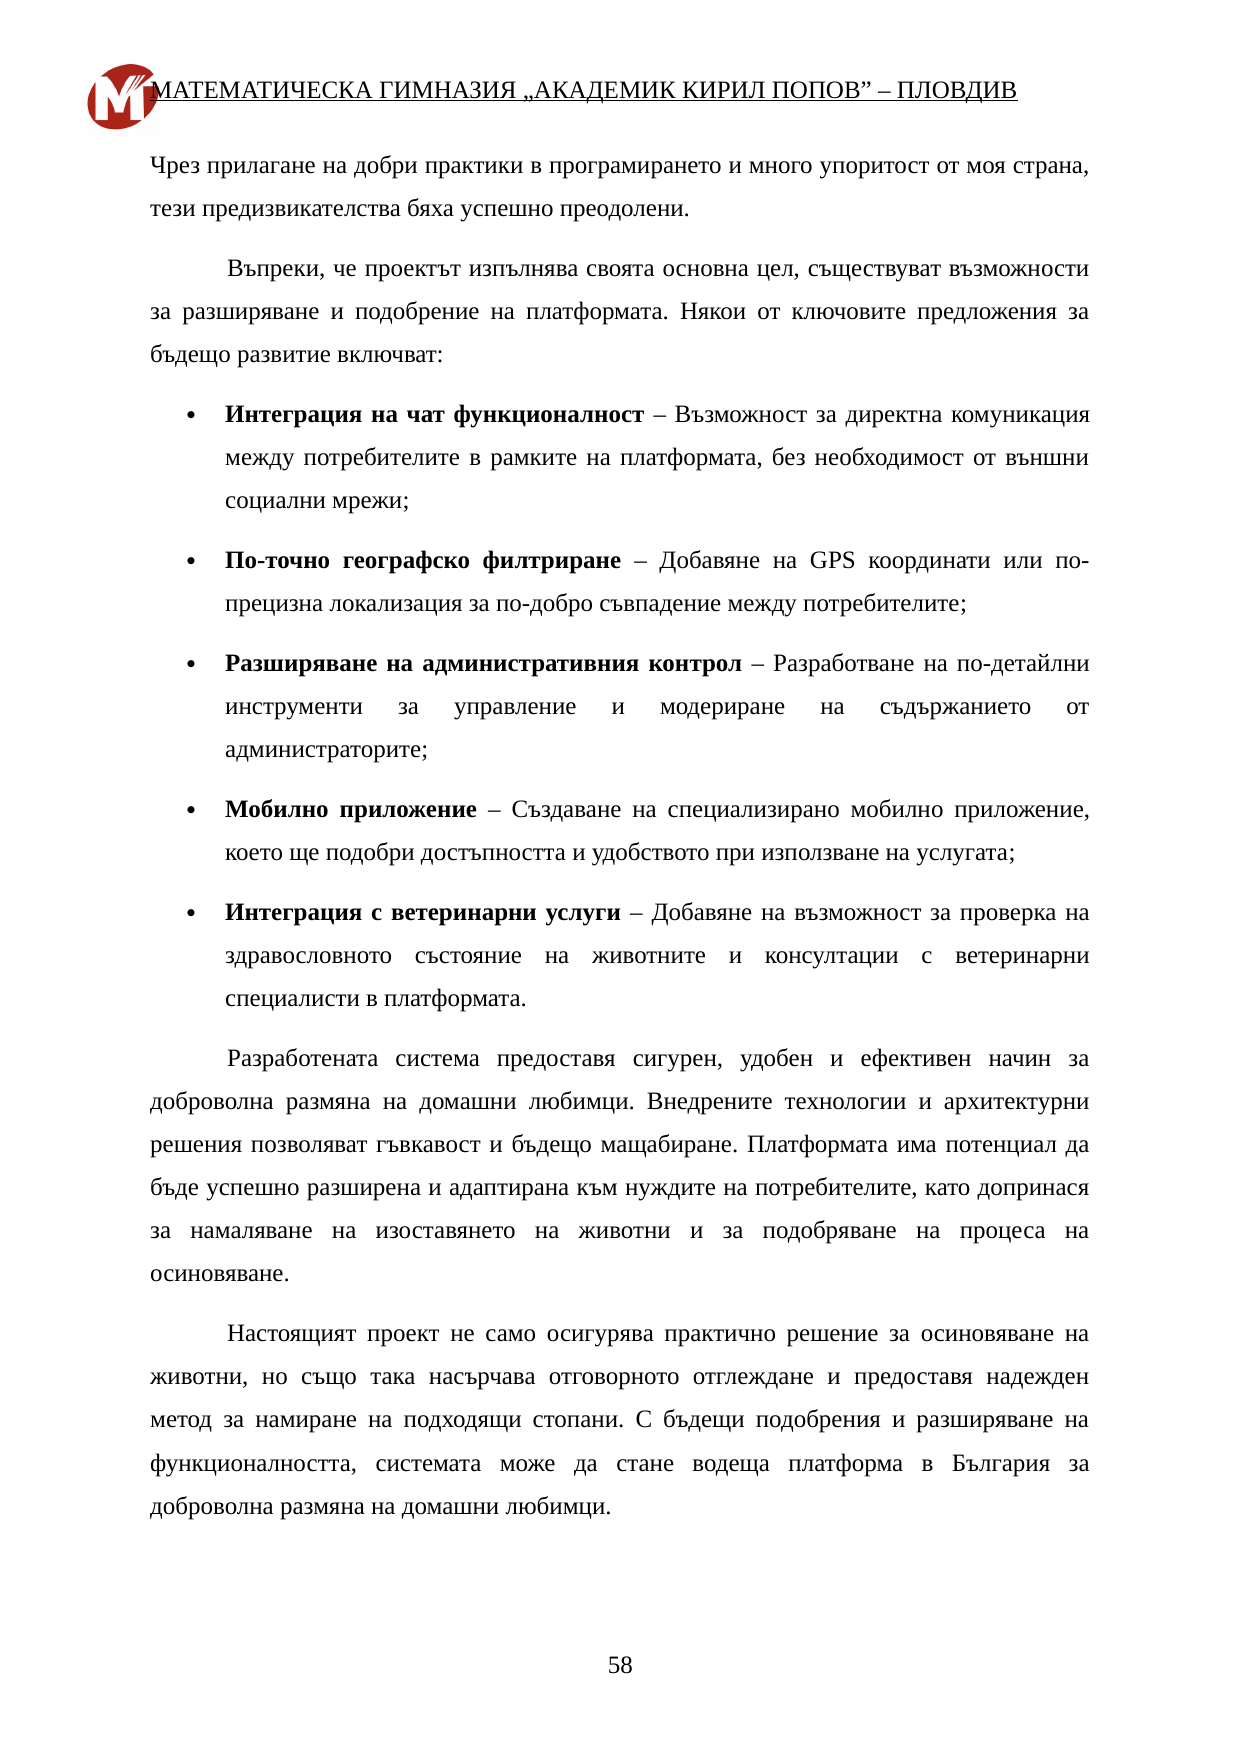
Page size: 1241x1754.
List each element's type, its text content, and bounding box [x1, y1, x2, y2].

text Разработената система предоставя сигурен, удобен и ефективен начин за доброволна размяна на домашни любимци. Внедрените технологии и архитектурни решения позволяват гъвкавост и бъдещо мащабиране. Платформата има потенциал да бъде успешно разширена и адаптирана към нуждите на потребителите, като допринася за намаляване на изоставянето на животни и за подобряване на процеса на осиновяване. [150, 1043, 1090, 1287]
list Мобилно приложение – Създаване на специализирано мобилно приложение, което ще подобри достъпността и удобството при използване на услугата; [187, 794, 1090, 866]
list Интеграция с ветеринарни услуги – Добавяне на възможност за проверка на здравословното състояние на животните и консултации с ветеринарни специалисти в платформата. [187, 897, 1090, 1012]
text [150, 150, 1090, 222]
list Разширяване на административния контрол – Разработване на по-детайлни инструменти за управление и модериране на съдържанието от администраторите; [187, 648, 1090, 763]
text Настоящият проект не само осигурява практично решение за осиновяване на животни, но също така насърчава отговорното отглеждане и предоставя надежден метод за намиране на подходящи стопани. С бъдещи подобрения и разширяване на функционалността, системата може да стане водеща платформа в България за доброволна размяна на домашни любимци. [150, 1318, 1090, 1519]
list Интеграция на чат функционалност – Възможност за директна комуникация между потребителите в рамките на платформата, без необходимост от външни социални мрежи; [187, 399, 1090, 514]
text Въпреки, че проектът изпълнява своята основна цел, съществуват възможности за разширяване и подобрение на платформата. Някои от ключовите предложения за бъдещо развитие включват: [150, 253, 1090, 368]
list По-точно географско филтриране – Добавяне на GPS координати или по-прецизна локализация за по-добро съвпадение между потребителите; [187, 545, 1090, 617]
picture [83, 58, 162, 137]
